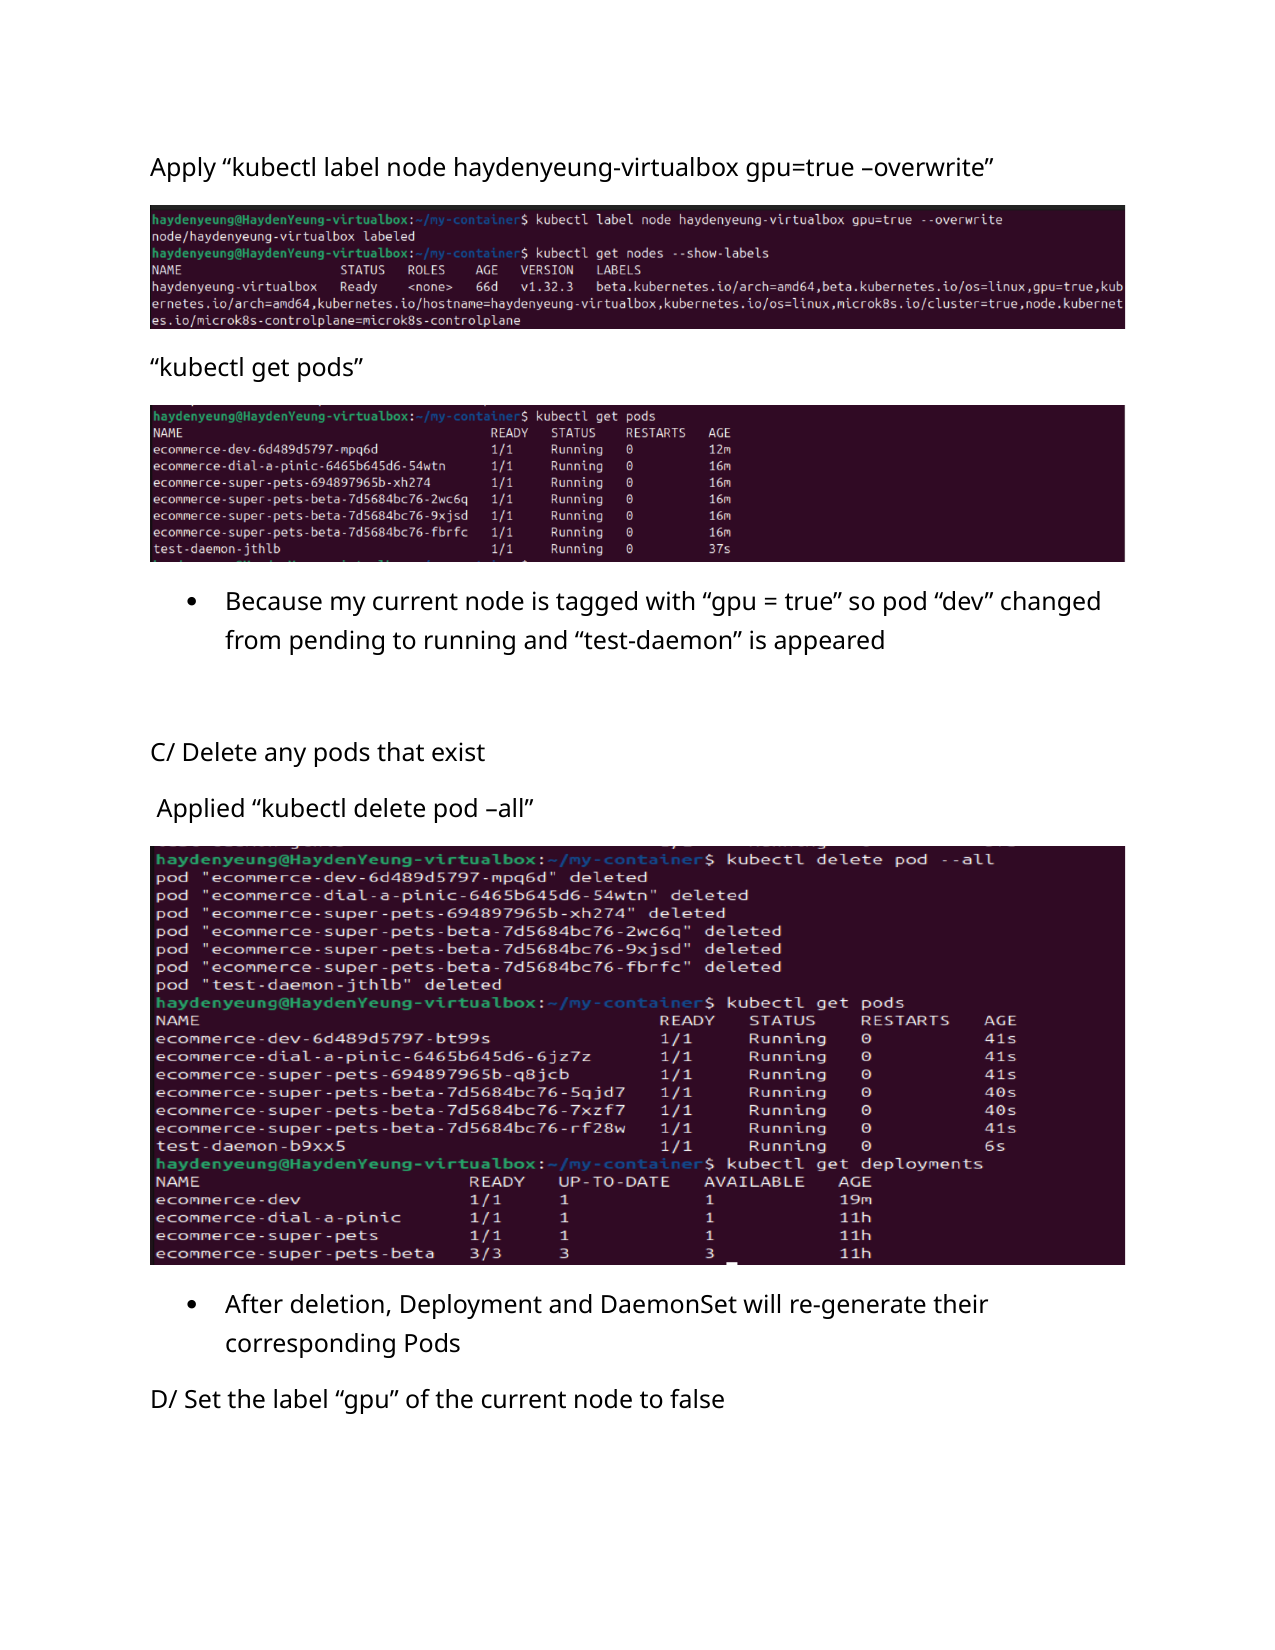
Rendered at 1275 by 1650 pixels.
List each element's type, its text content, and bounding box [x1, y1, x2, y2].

picture [150, 205, 1125, 329]
list Because my current node is tagged with “gpu = true” so pod “dev” changed from pending to running and “test-daemon” is appeared [187, 584, 1125, 657]
picture [150, 405, 1125, 562]
text “kubectl get pods” [150, 350, 1125, 384]
list After deletion, Deployment and DaemonSet will re-generate their corresponding Pods [187, 1287, 1125, 1360]
picture [150, 846, 1125, 1265]
text D/ Set the label “gpu” of the current node to false [150, 1382, 1125, 1416]
text Applied “kubectl delete pod –all” [150, 790, 1125, 824]
text C/ Delete any pods that exist [150, 734, 1125, 769]
text Apply “kubectl label node haydenyeung-virtualbox gpu=true –overwrite” [150, 150, 1125, 184]
